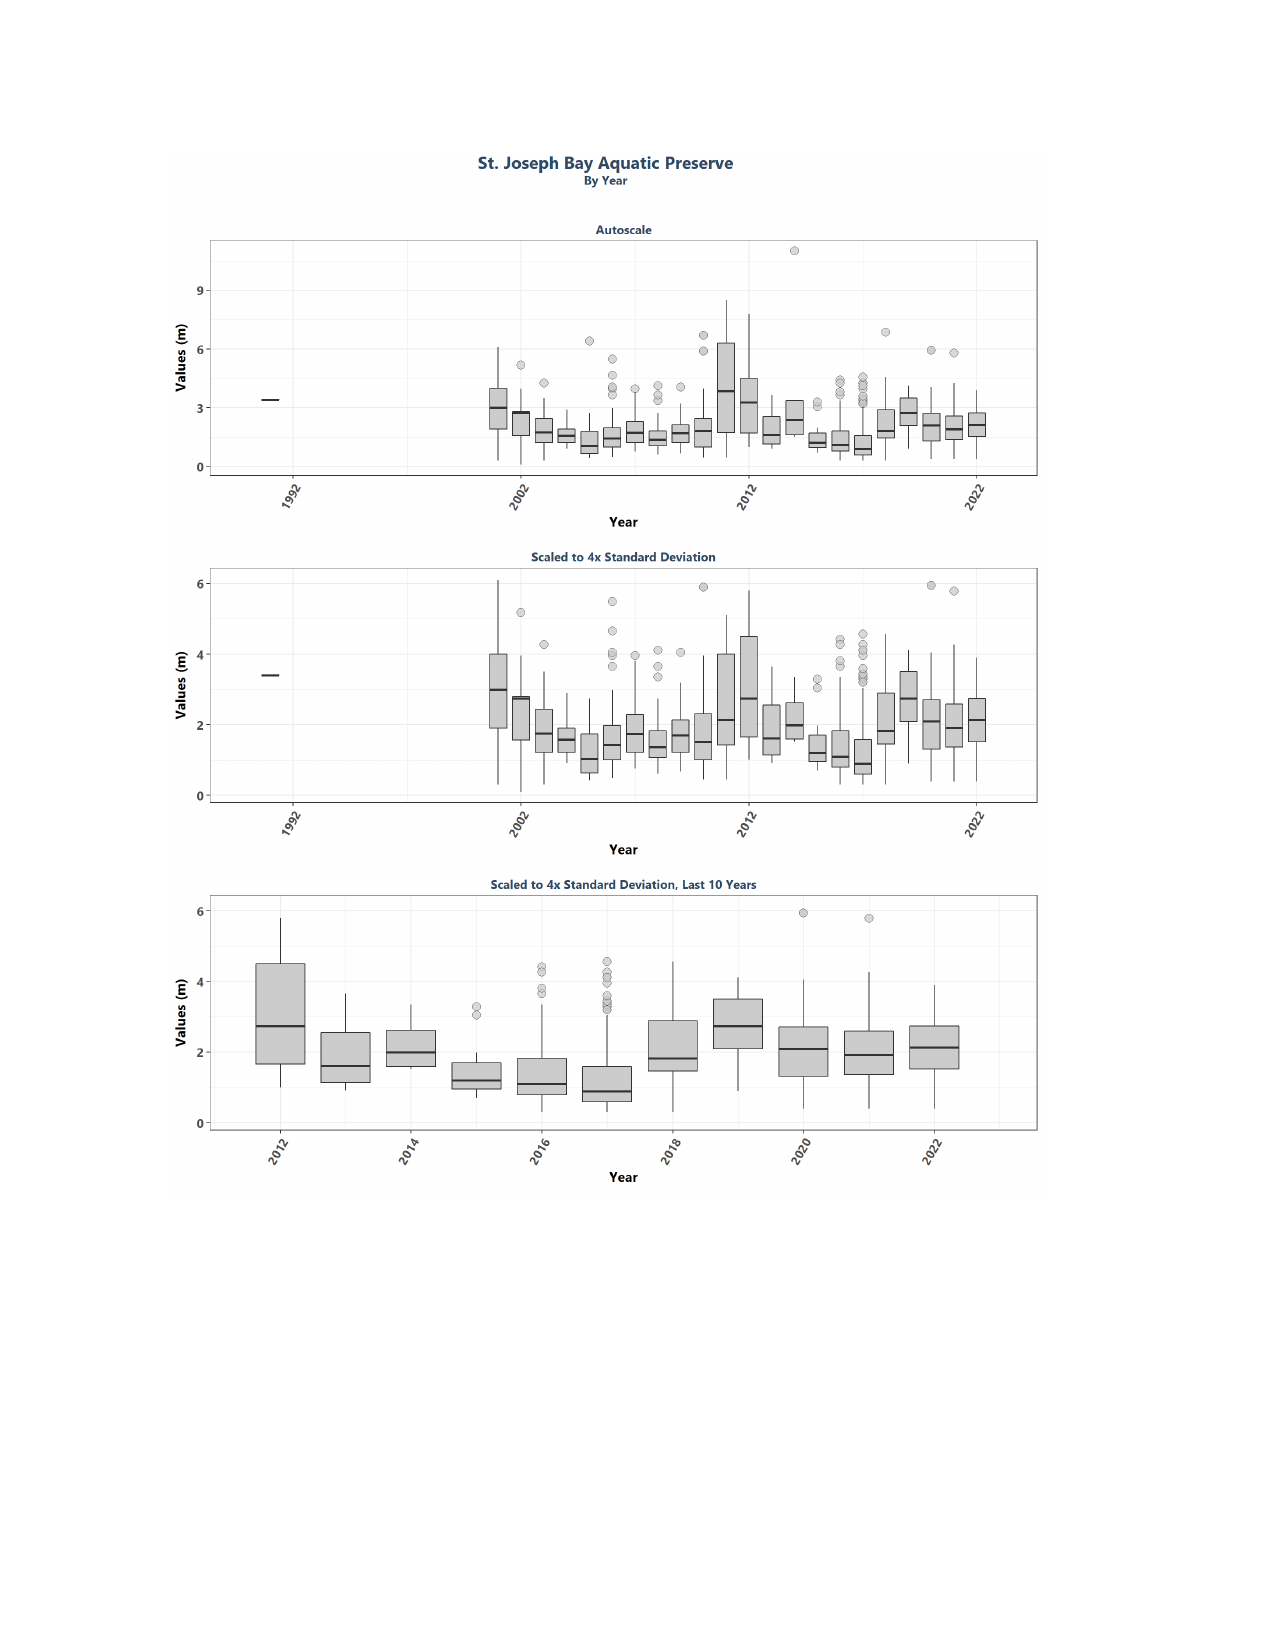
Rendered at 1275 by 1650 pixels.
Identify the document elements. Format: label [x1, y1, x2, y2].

picture [168, 150, 1044, 1200]
